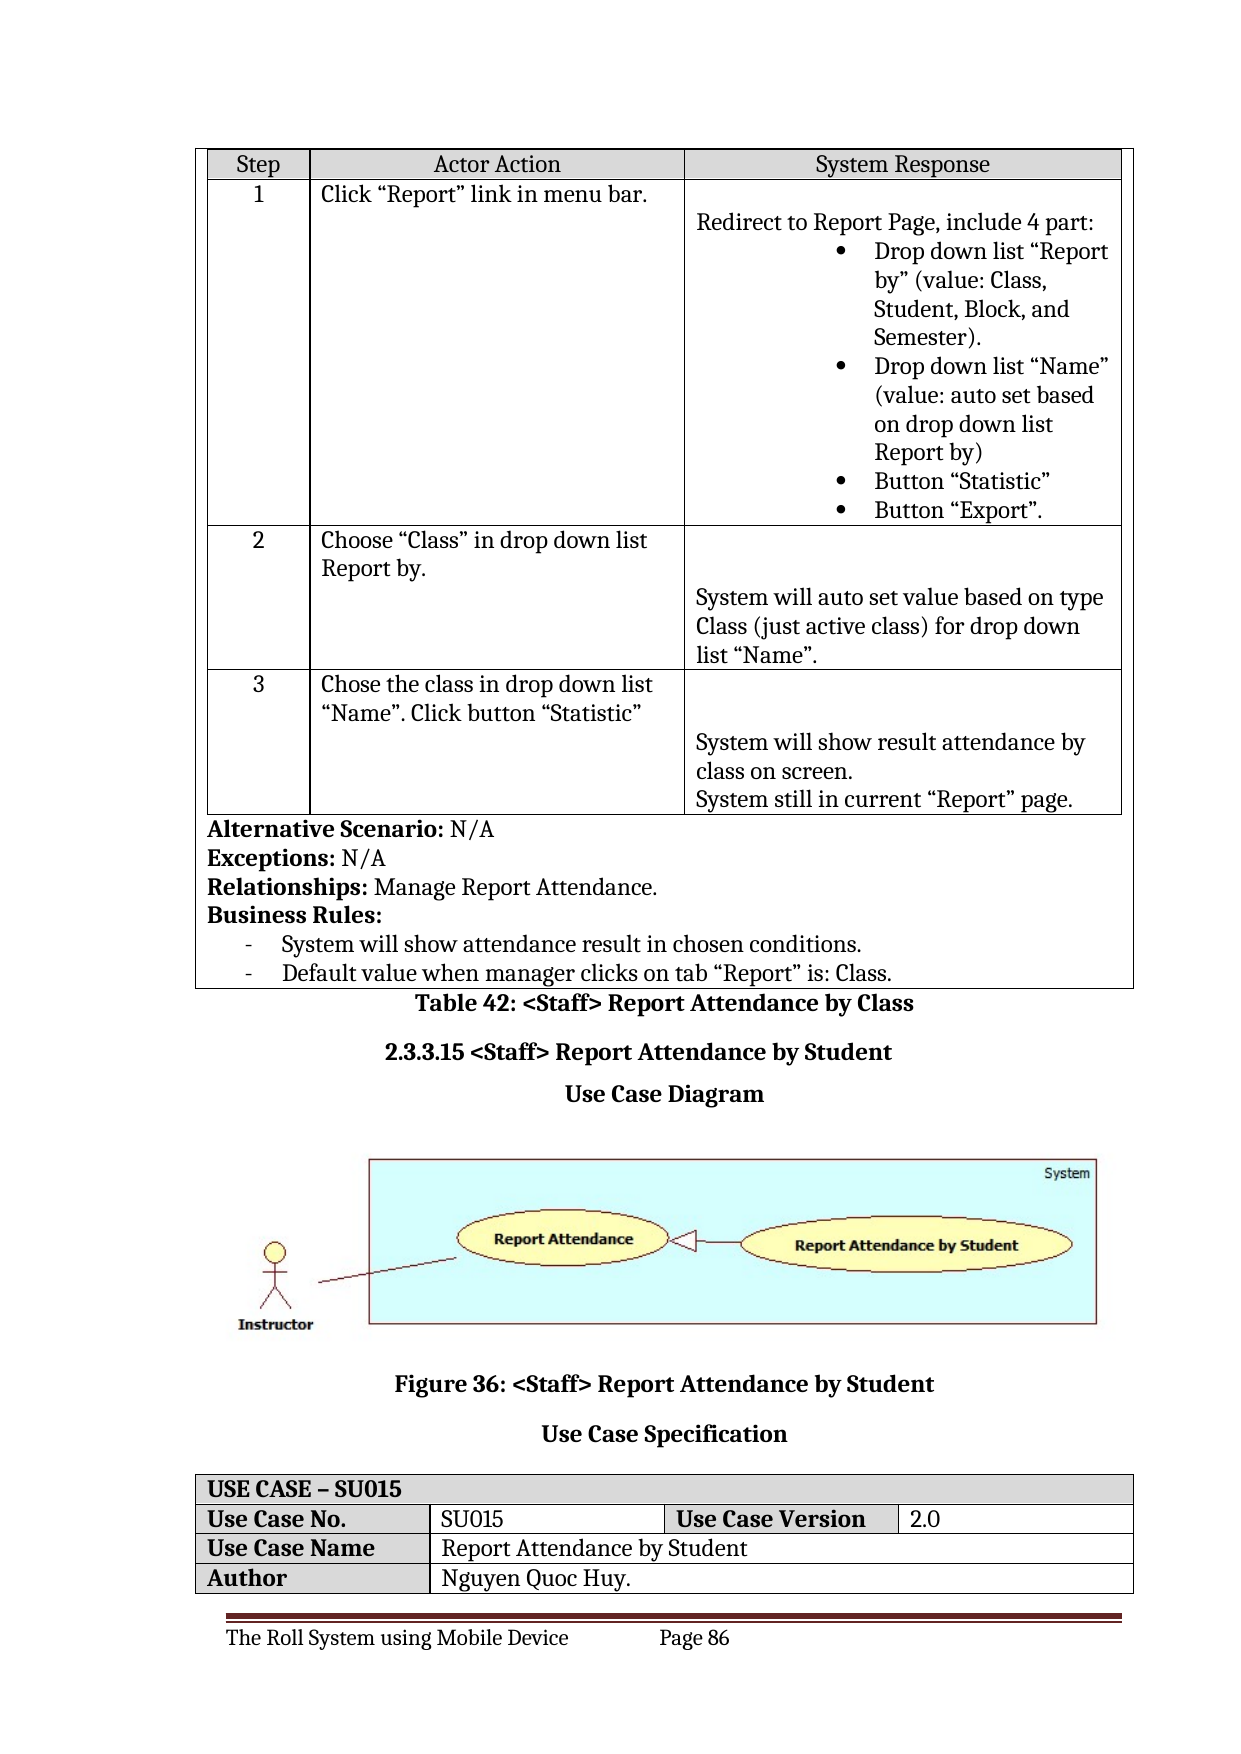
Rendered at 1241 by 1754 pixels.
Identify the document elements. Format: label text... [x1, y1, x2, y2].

table_cell Report Attendance by Student [431, 1534, 1133, 1563]
table_cell Use Case Name [196, 1534, 429, 1563]
table_cell Use Case Version [665, 1505, 898, 1533]
subtitle Use Case Diagram [207, 1079, 1122, 1108]
subtitle Use Case Specification [207, 1420, 1122, 1448]
text Table 42: <Staff> Report Attendance by Class [207, 989, 1122, 1017]
table_cell Author [196, 1564, 429, 1593]
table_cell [196, 149, 1133, 988]
subtitle <Staff> Report Attendance by Student [385, 1038, 1122, 1067]
table_cell Nguyen Quoc Huy. [431, 1564, 1133, 1593]
table_cell SU015 [431, 1505, 664, 1533]
text Figure 36: <Staff> Report Attendance by Student [207, 1370, 1122, 1399]
picture [206, 1133, 1123, 1366]
table_cell 2.0 [899, 1505, 1133, 1533]
table_cell Use Case No. [196, 1505, 429, 1533]
table_header USE CASE – SU015 [196, 1475, 1133, 1503]
